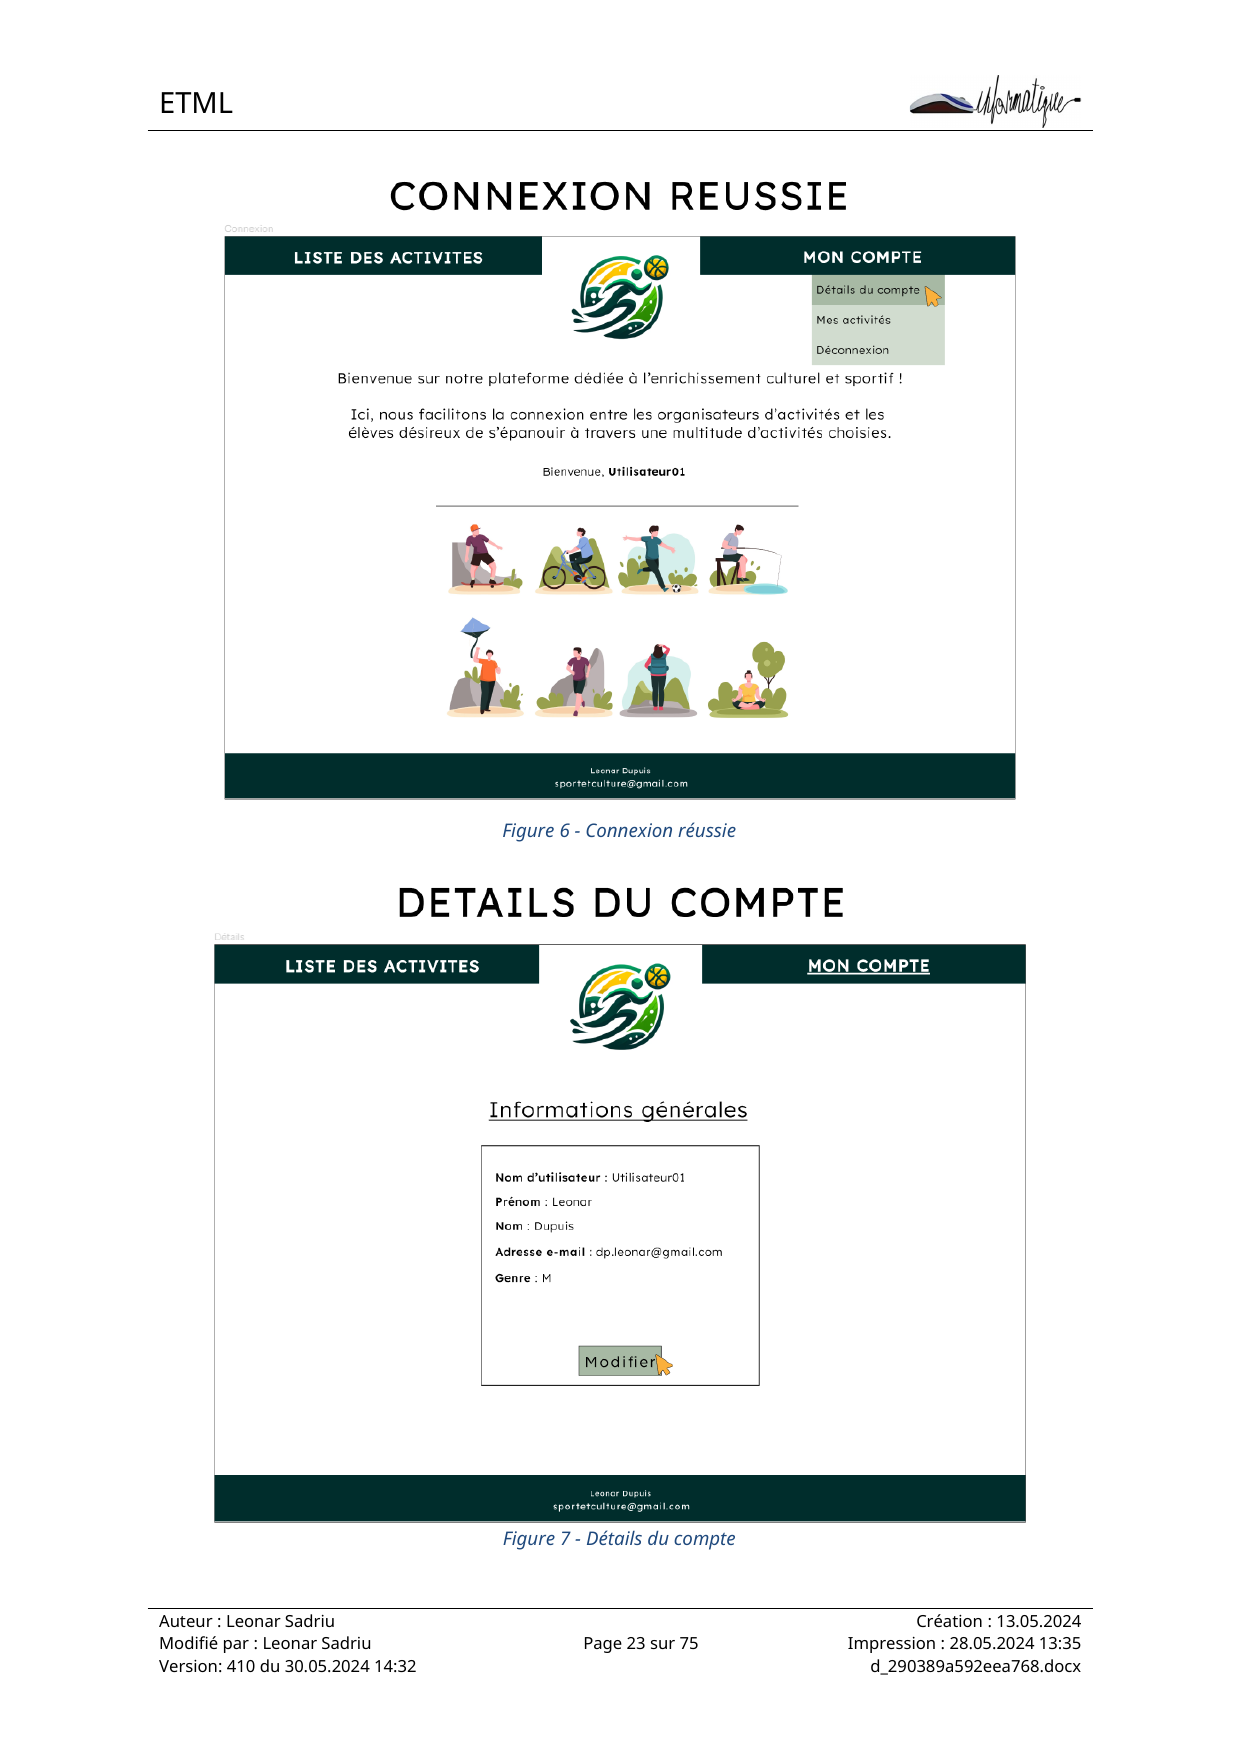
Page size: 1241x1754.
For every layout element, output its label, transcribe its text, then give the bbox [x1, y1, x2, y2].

text Figure 7 - Détails du compte [148, 1525, 1092, 1551]
picture [209, 159, 1031, 818]
text Figure 6 - Connexion réussie [148, 818, 1092, 843]
picture [209, 864, 1031, 1526]
picture [909, 75, 1082, 128]
